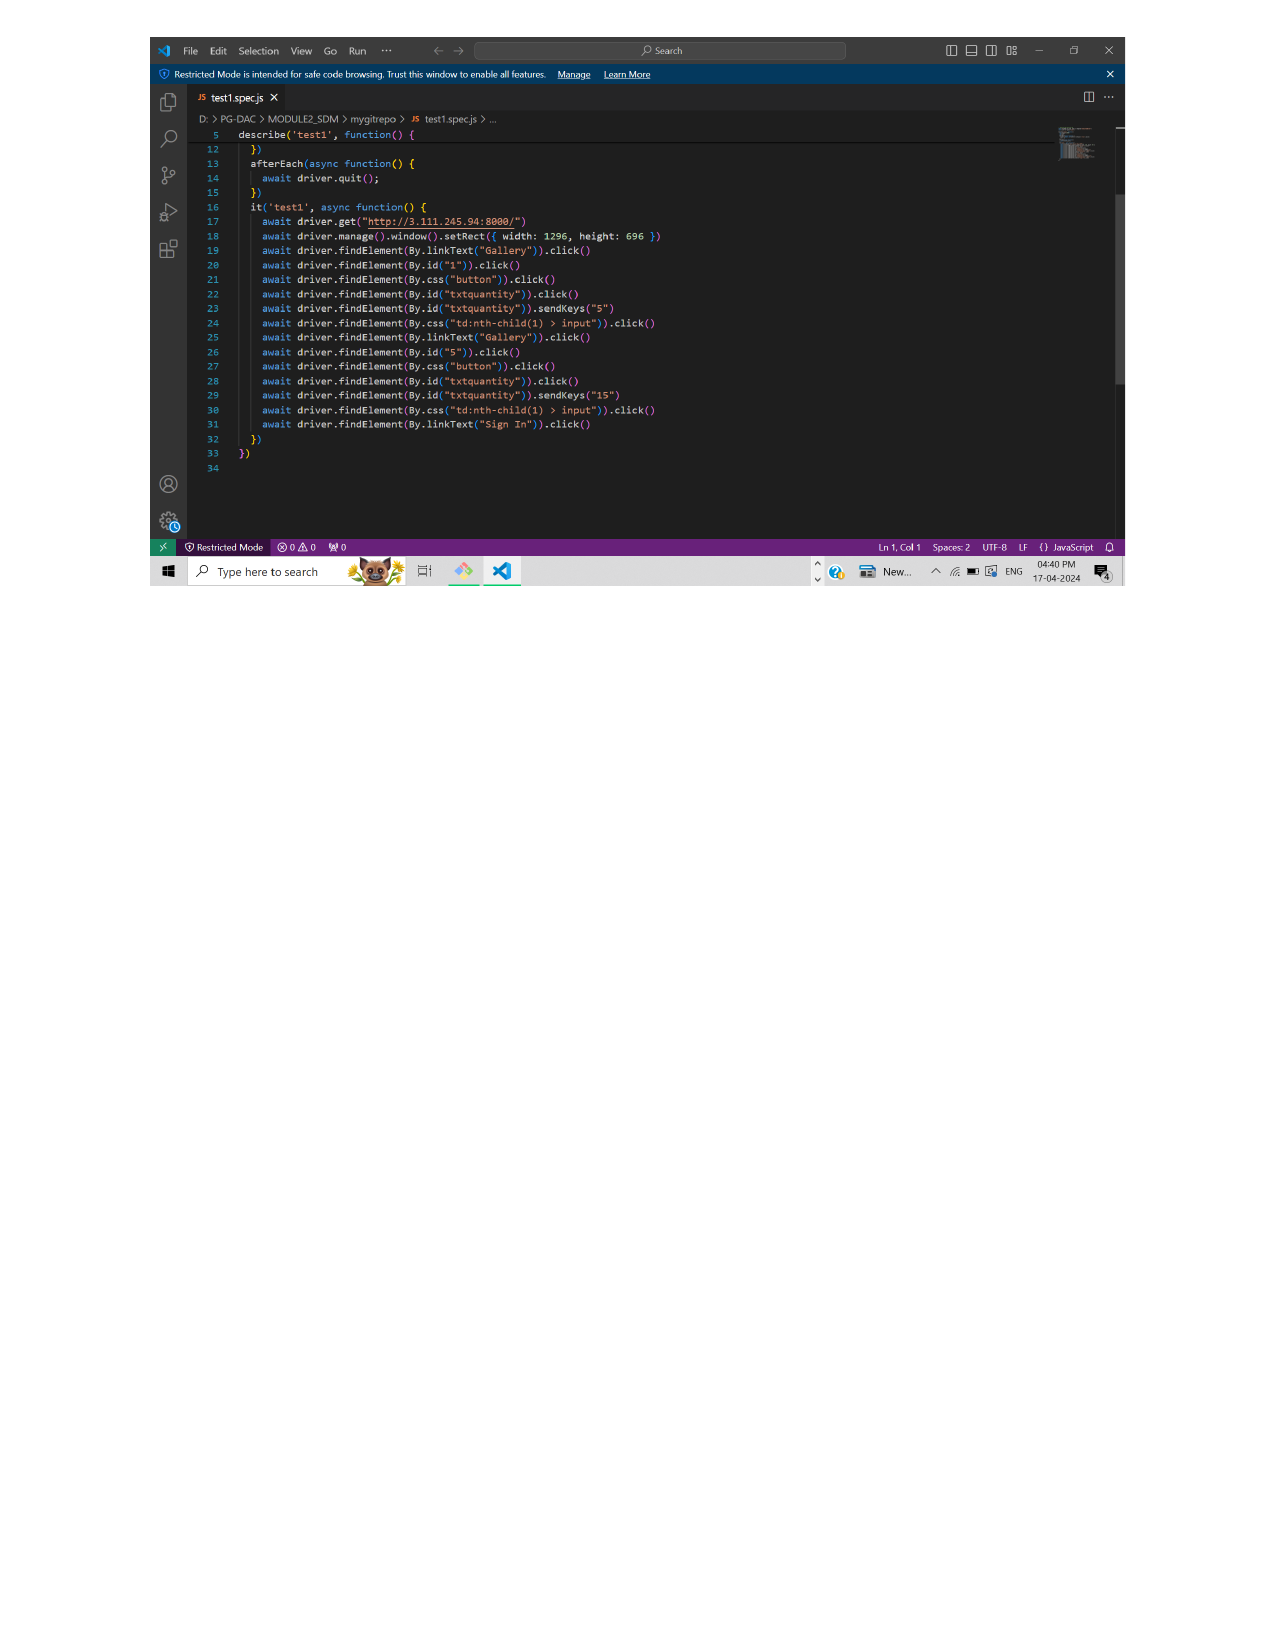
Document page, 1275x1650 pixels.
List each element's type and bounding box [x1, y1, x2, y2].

picture [150, 37, 1125, 586]
